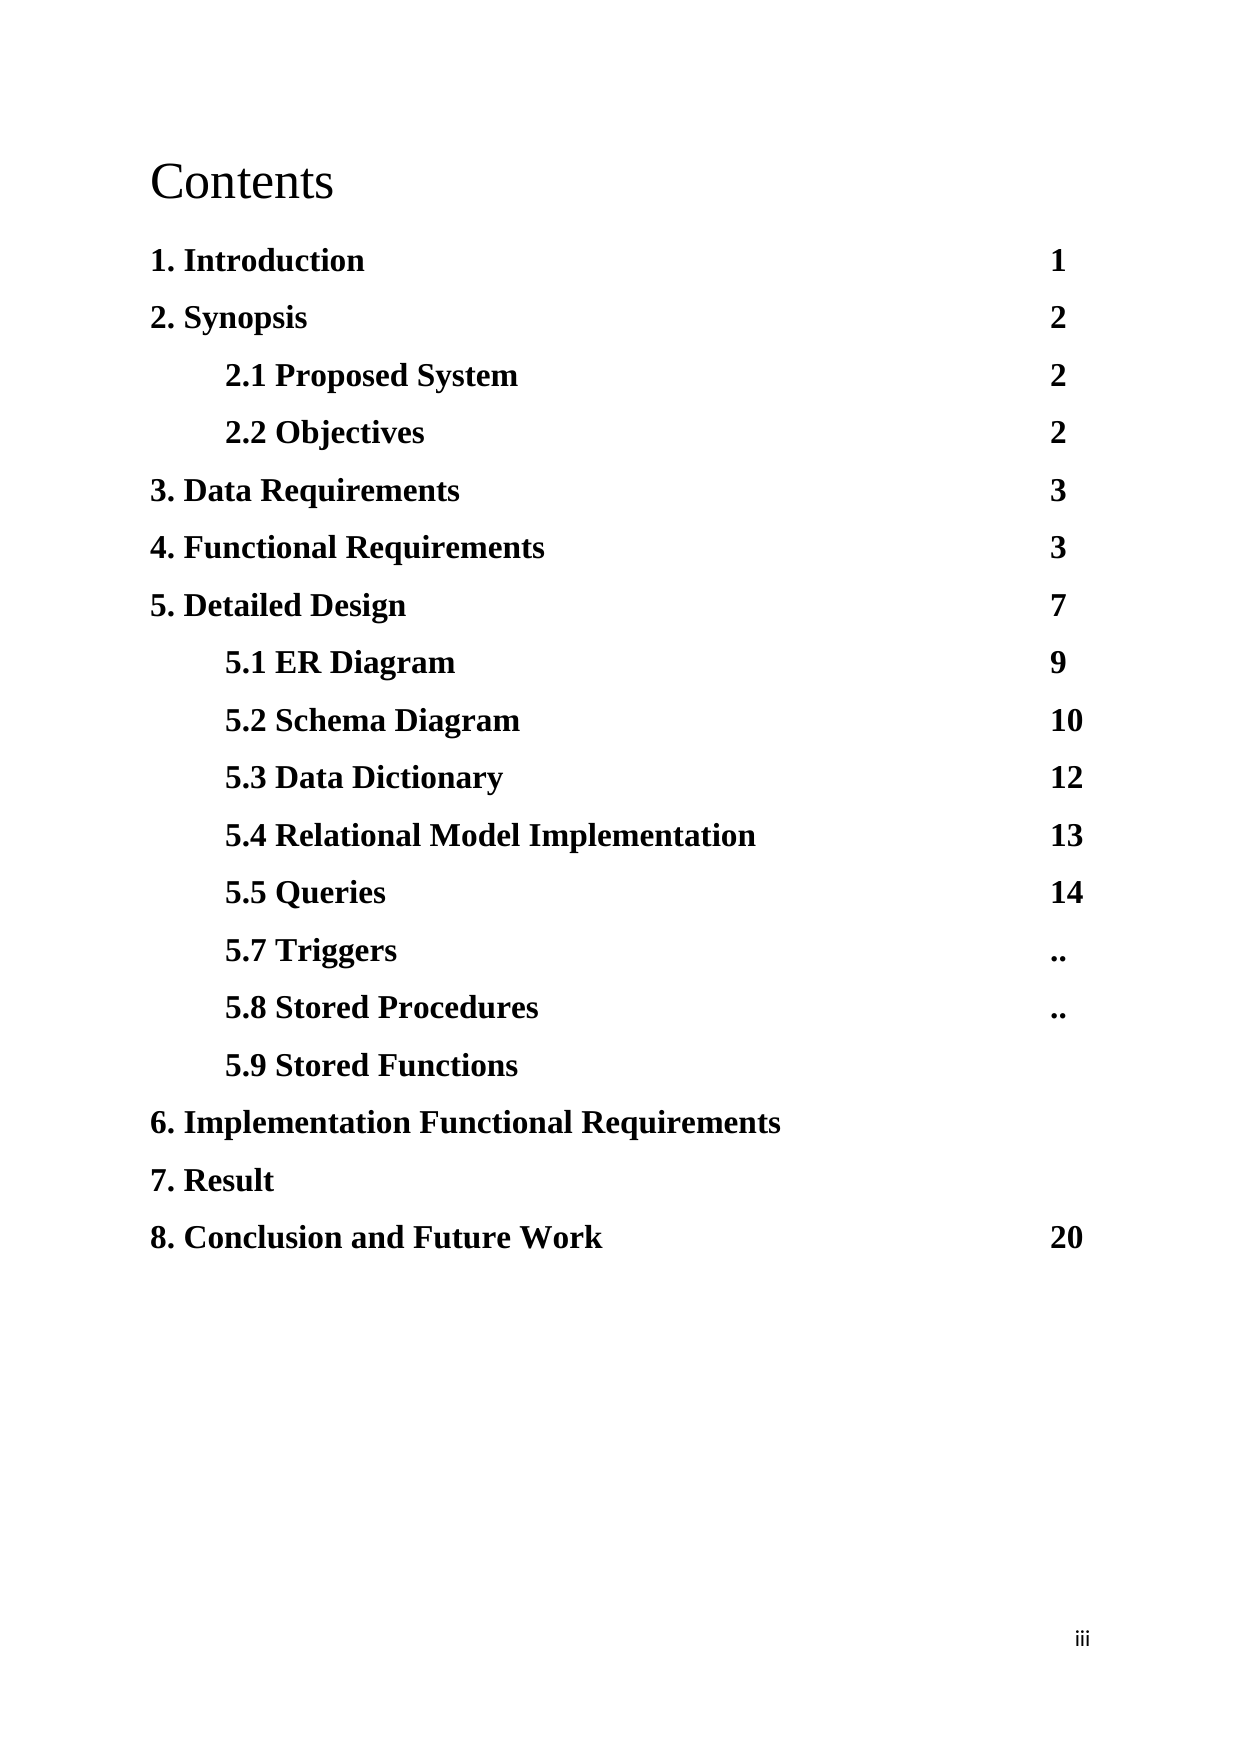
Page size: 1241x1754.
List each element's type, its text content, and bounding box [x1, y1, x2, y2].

text 5.7 Triggers .. [150, 930, 1090, 968]
text 5.9 Stored Functions [150, 1045, 1090, 1083]
text 6. Implementation Functional Requirements [150, 1102, 1090, 1141]
text 4. Functional Requirements 3 [150, 527, 1090, 566]
text 5.8 Stored Procedures .. [150, 987, 1090, 1026]
text 5.3 Data Dictionary 12 [150, 757, 1090, 796]
text 5.1 ER Diagram 9 [150, 642, 1090, 681]
text 8. Conclusion and Future Work 20 [150, 1217, 1090, 1256]
text 5. Detailed Design 7 [150, 585, 1090, 623]
text 5.4 Relational Model Implementation 13 [150, 815, 1090, 853]
text 2. Synopsis 2 [150, 297, 1090, 336]
text 2.2 Objectives 2 [150, 412, 1090, 451]
text 3. Data Requirements 3 [150, 470, 1090, 508]
text 1. Introduction 1 [150, 240, 1090, 278]
text 7. Result [150, 1160, 1090, 1198]
text 5.2 Schema Diagram 10 [150, 700, 1090, 738]
text Contents [150, 150, 1090, 210]
text 2.1 Proposed System 2 [150, 355, 1090, 393]
text 5.5 Queries 14 [150, 872, 1090, 911]
